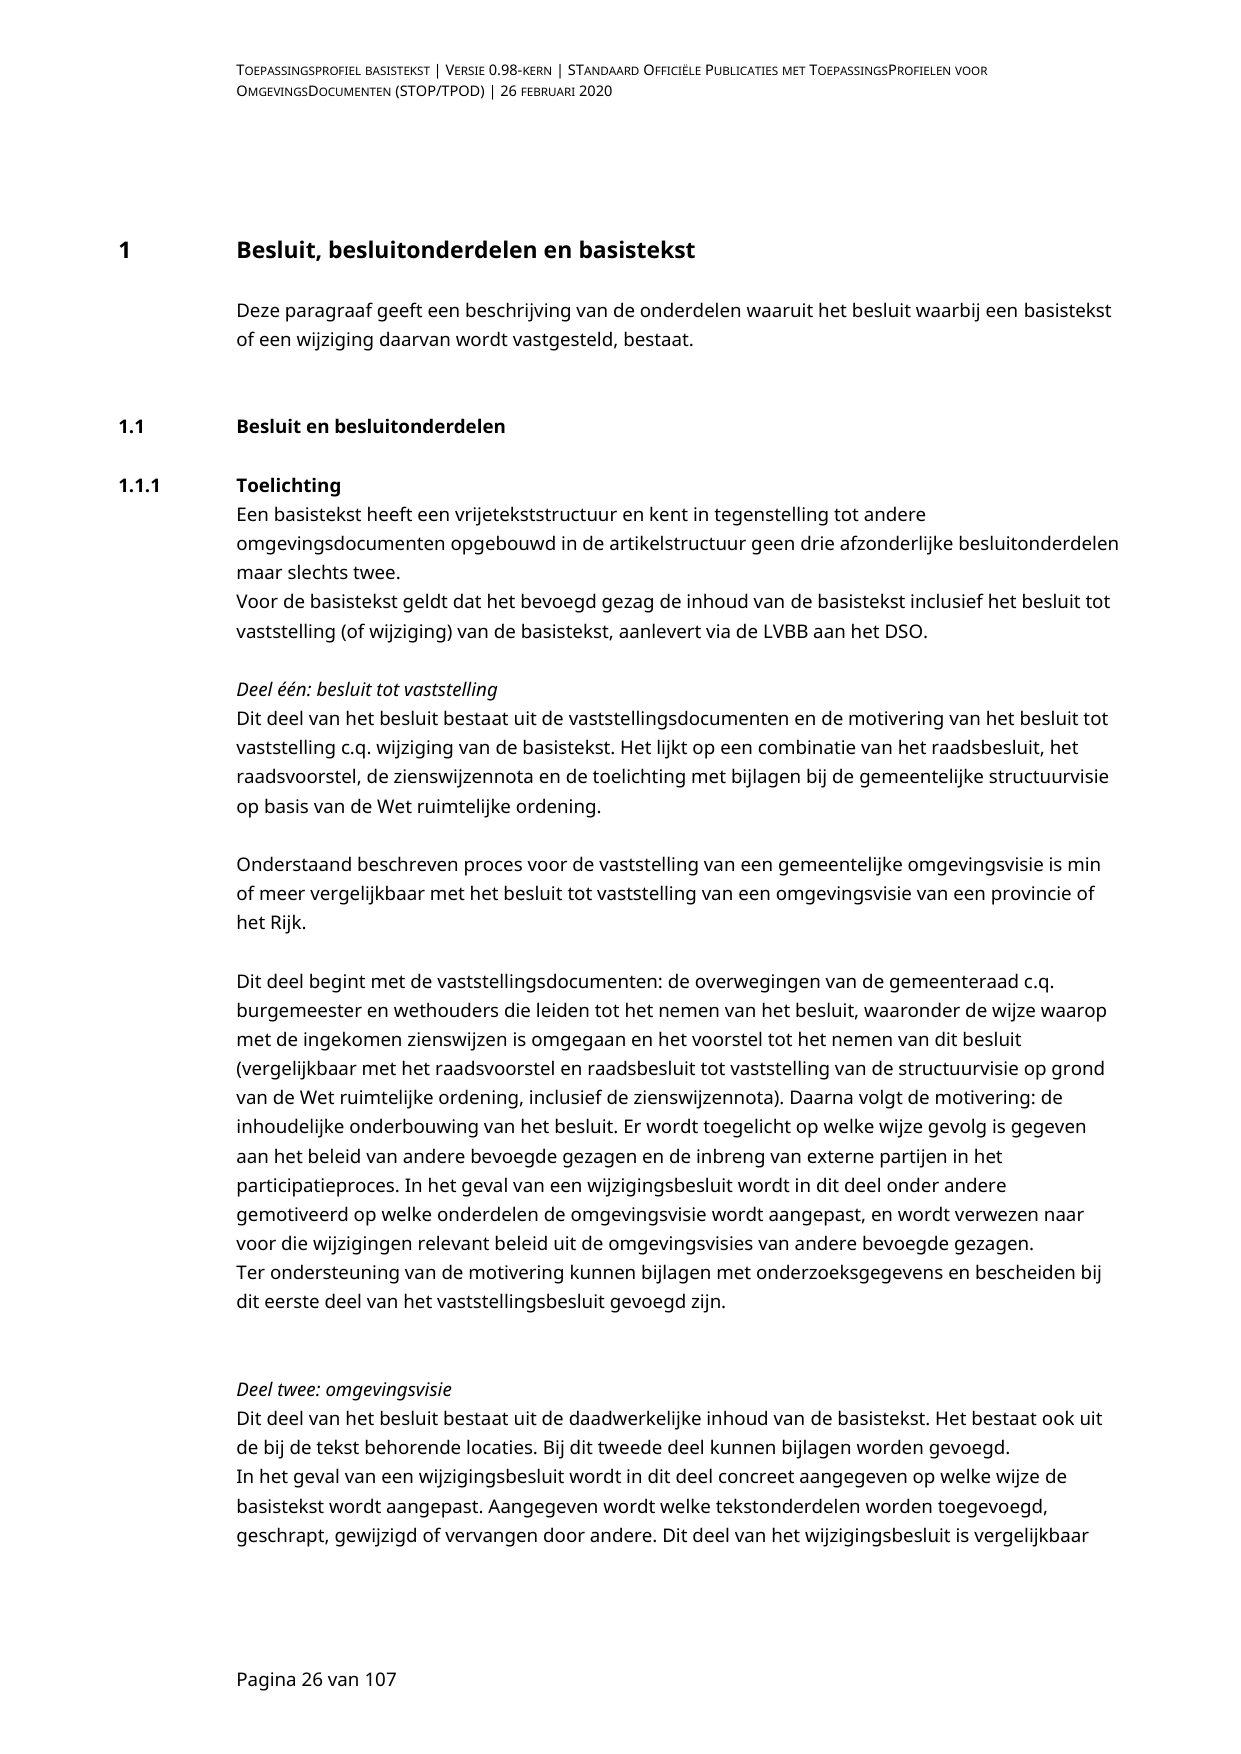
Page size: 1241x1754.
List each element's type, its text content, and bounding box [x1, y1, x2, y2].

text Voor geldt dat het bevoegd gezag de inhoud van inclusief het besluit tot vaststelling (of wijziging) van , aanlevert via de LVBB aan het DSO. [236, 586, 1122, 644]
subtitle Besluit, besluitonderdelen en basistekst [118, 236, 1122, 265]
subtitle Toelichting [118, 469, 1122, 498]
text Een heeft een vrijetekststructuur en kent in tegenstelling tot andere omgevingsdocumenten opgebouwd in de artikelstructuur geen drie afzonderlijke besluitonderdelen maar slechts twee. [236, 498, 1122, 586]
subtitle Besluit en besluitonderdelen [118, 411, 1122, 440]
text Dit deel begint met de vaststellingsdocumenten: de overwegingen van de gemeenteraad c.q. burgemeester en wethouders die leiden tot het nemen van het besluit, waaronder de wijze waarop met de ingekomen zienswijzen is omgegaan en het voorstel tot het nemen van dit besluit (vergelijkbaar met het raadsvoorstel en raadsbesluit tot vaststelling van de structuurvisie op grond van de Wet ruimtelijke ordening, inclusief de zienswijzennota). Daarna volgt de motivering: de inhoudelijke onderbouwing van het besluit. Er wordt toegelicht op welke wijze gevolg is gegeven aan het beleid van andere bevoegde gezagen en de inbreng van externe partijen in het participatieproces. In het geval van een wijzigingsbesluit wordt in dit deel onder andere gemotiveerd op welke onderdelen de omgevingsvisie wordt aangepast, en wordt verwezen naar voor die wijzigingen relevant beleid uit de omgevingsvisies van andere bevoegde gezagen. [236, 965, 1122, 1256]
text Onderstaand beschreven proces voor de vaststelling van een gemeentelijke omgevingsvisie is min of meer vergelijkbaar met het besluit tot vaststelling van een omgevingsvisie van een provincie of het Rijk. [236, 848, 1122, 936]
text Dit deel van het besluit bestaat uit de daadwerkelijke inhoud van . Het bestaat ook uit de bij de tekst behorende locaties. Bij dit tweede deel kunnen bijlagen worden gevoegd. [236, 1402, 1122, 1461]
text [236, 1461, 1122, 1548]
subtitle Deel één: besluit tot vaststelling [236, 673, 1122, 702]
text Ter ondersteuning van de motivering kunnen bijlagen met onderzoeksgegevens en bescheiden bij dit eerste deel van het vaststellingsbesluit gevoegd zijn. [236, 1256, 1122, 1315]
text Deze paragraaf geeft een beschrijving van de onderdelen waaruit het besluit waarbij een basistekst of een wijziging daarvan wordt vastgesteld, bestaat. [236, 294, 1122, 352]
subtitle Deel twee: omgevingsvisie [236, 1373, 1122, 1402]
text Dit deel van het besluit bestaat uit de vaststellingsdocumenten en de motivering van het besluit tot vaststelling c.q. wijziging van . Het lijkt op een combinatie van het raadsbesluit, het raadsvoorstel, de zienswijzennota en de toelichting met bijlagen bij de gemeentelijke structuurvisie op basis van de Wet ruimtelijke ordening. [236, 702, 1122, 819]
